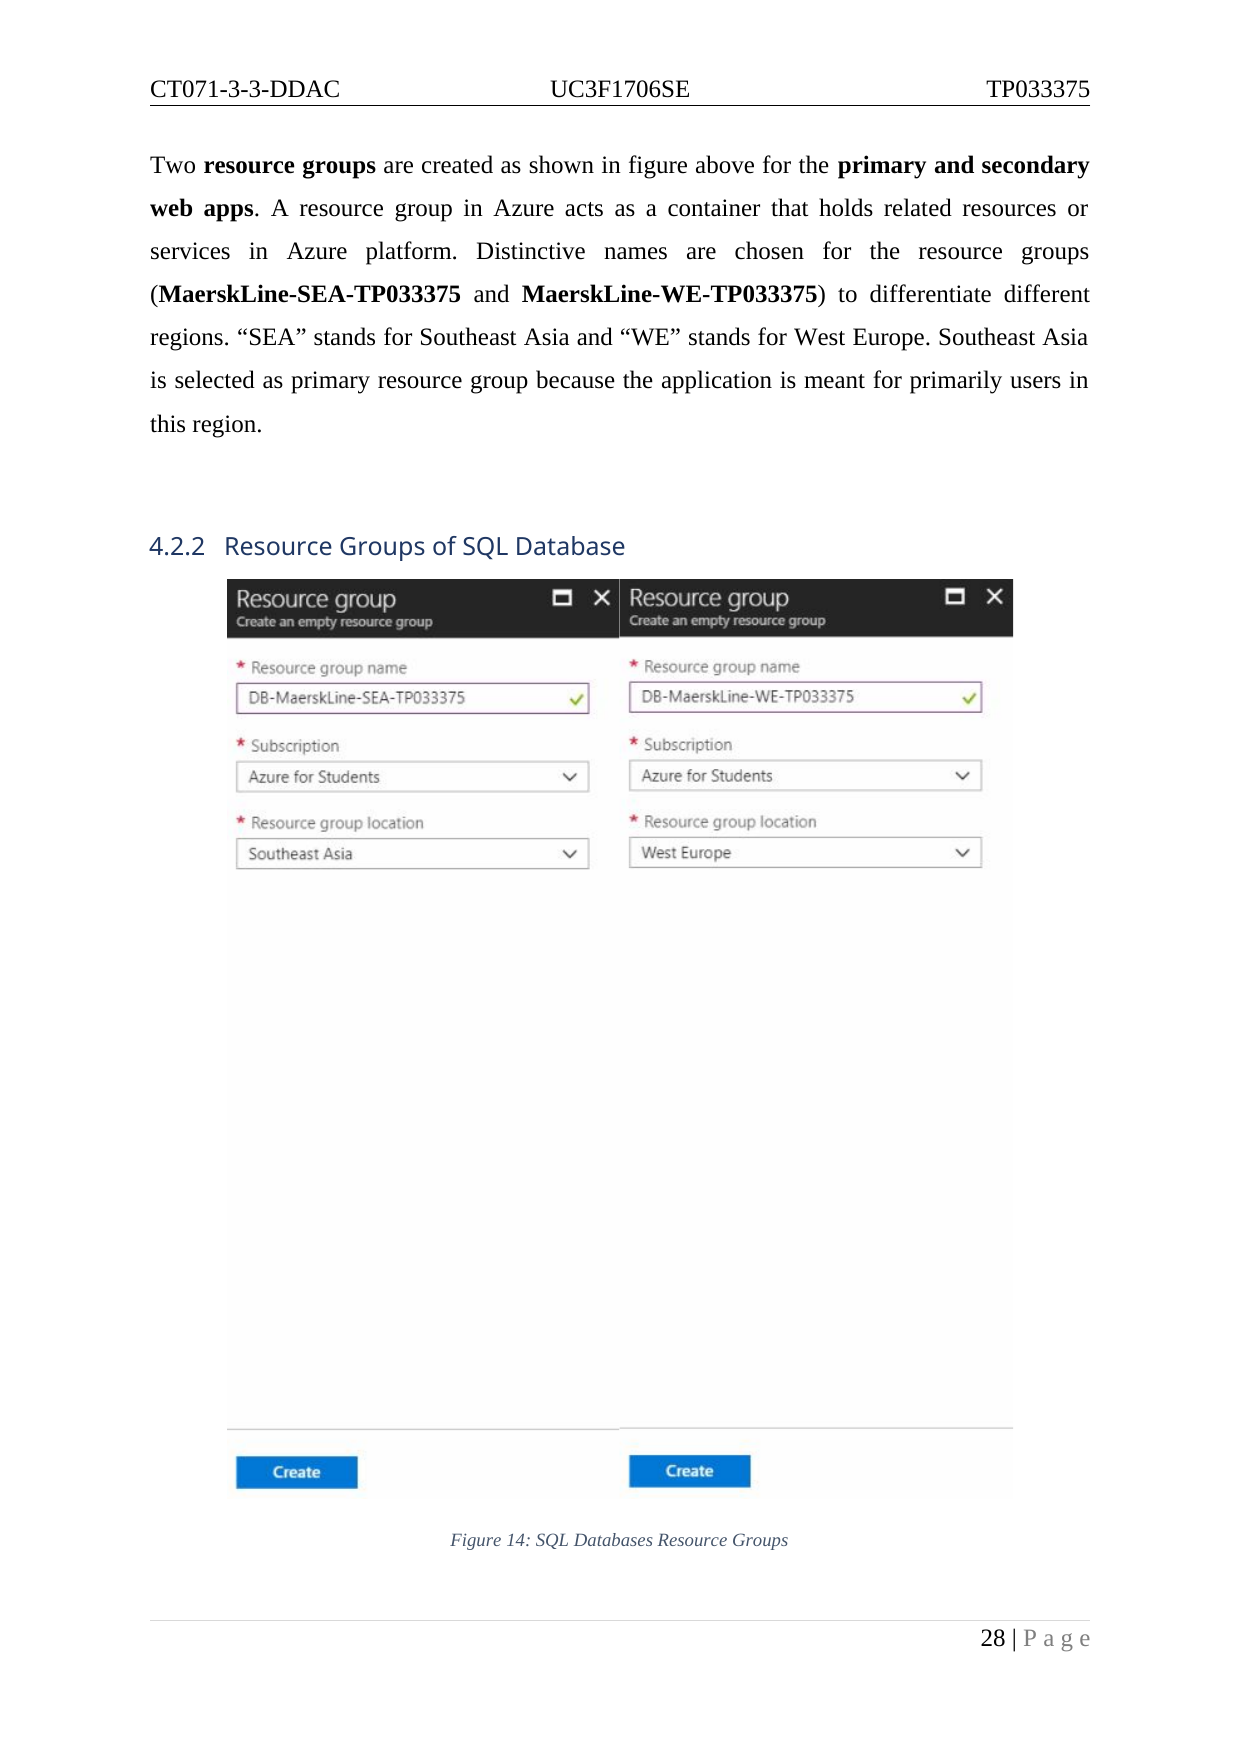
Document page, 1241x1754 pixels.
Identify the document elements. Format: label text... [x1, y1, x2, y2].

text Figure 14: SQL Databases Resource Groups [150, 1529, 1090, 1551]
picture [227, 579, 1014, 1499]
text Two resource groups are created as shown in figure above for the primary and secondary web apps. A resource group in Azure acts as a container that holds related resources or services in Azure platform. Distinctive names are chosen for the resource groups (MaerskLine-SEA-TP033375 and MaerskLine-WE-TP033375) to differentiate different regions. “SEA” stands for Southeast Asia and “WE” stands for West Europe. Southeast Asia is selected as primary resource group because the application is meant for primarily users in this region. [150, 150, 1090, 437]
subtitle Resource Groups of SQL Database [149, 528, 1090, 562]
